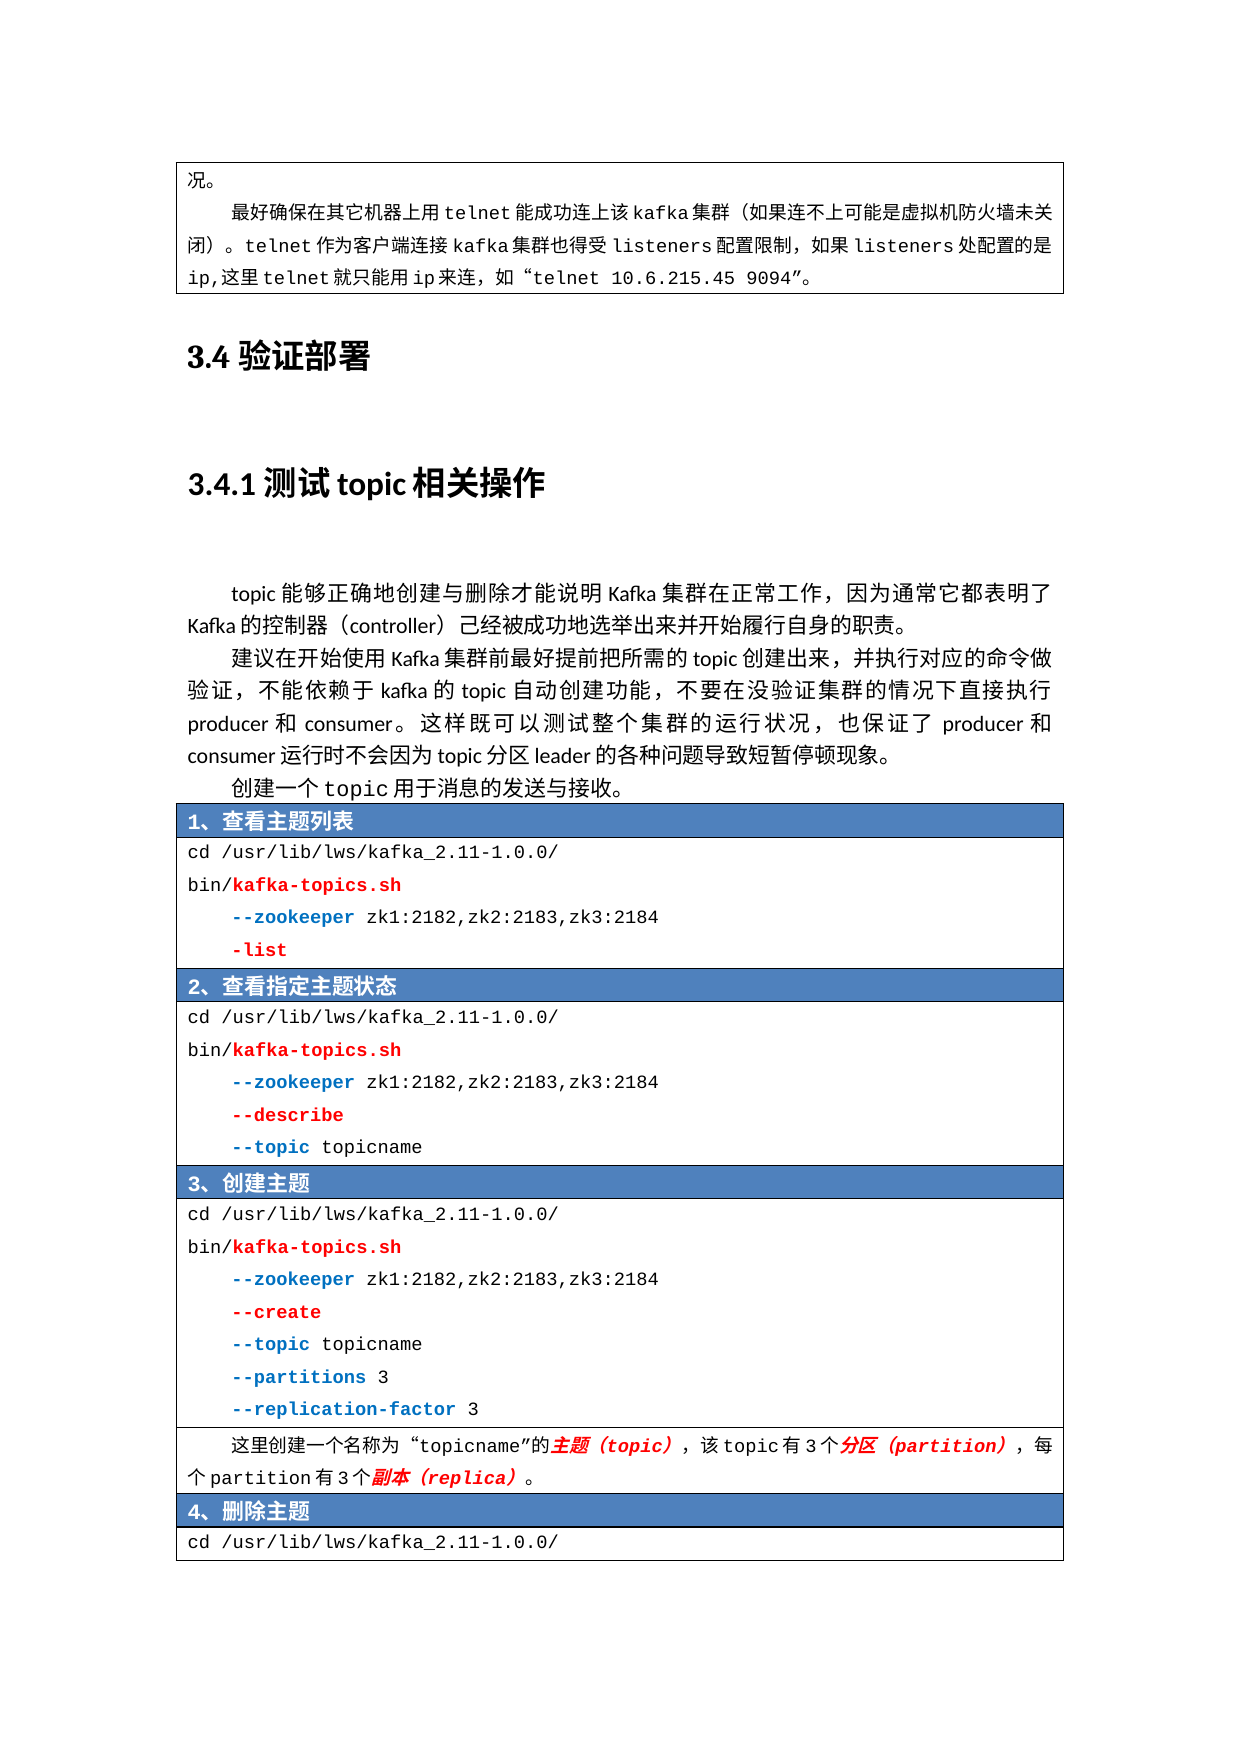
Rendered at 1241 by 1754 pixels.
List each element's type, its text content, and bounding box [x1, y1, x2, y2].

table_cell 3、创建主题 [177, 1166, 1063, 1198]
table_cell cd /usr/lib/lws/kafka_2.11-1.0.0/ bin/kafka-topics.sh --zookeeper zk1:2182,zk2:2183,zk3:2184 -list [177, 838, 1063, 968]
table_cell 4、删除主题 [177, 1494, 1063, 1526]
table_cell cd /usr/lib/lws/kafka_2.11-1.0.0/ bin/kafka-topics.sh --zookeeper zk1:2182,zk2:2183,zk3:2184 --create --topic topicname --partitions 3 --replication-factor 3 [177, 1199, 1063, 1427]
table_cell cd /usr/lib/lws/kafka_2.11-1.0.0/ bin/kafka-topics.sh --zookeeper zk1:2182,zk2:2183,zk3:2184 --describe --topic topicname [177, 1002, 1063, 1165]
table_header 1、查看主题列表 [177, 804, 1063, 837]
table_cell 这里创建一个名称为“topicname”的主题（topic），该topic有3个分区（partition），每个partition有3个副本（replica）。 [177, 1428, 1063, 1493]
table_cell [177, 1528, 1063, 1560]
text 建议在开始使用Kafka集群前最好提前把所需的topic创建出来，并执行对应的命令做验证，不能依赖于kafka的topic自动创建功能，不要在没验证集群的情况下直接执行producer和consumer。这样既可以测试整个集群的运行状况，也保证了producer和consumer运行时不会因为topic分区leader的各种问题导致短暂停顿现象。 [187, 641, 1053, 771]
subtitle 3.4 验证部署 [187, 321, 1053, 386]
text 创建一个topic用于消息的发送与接收。 [187, 771, 1053, 803]
subtitle 3.4.1 测试topic相关操作 [187, 448, 1053, 513]
text topic能够正确地创建与删除才能说明Kafka集群在正常工作，因为通常它都表明了Kafka的控制器（controller）己经被成功地选举出来并开始履行自身的职责。 [187, 576, 1053, 641]
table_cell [177, 163, 1063, 293]
table_cell 2、查看指定主题状态 [177, 969, 1063, 1001]
